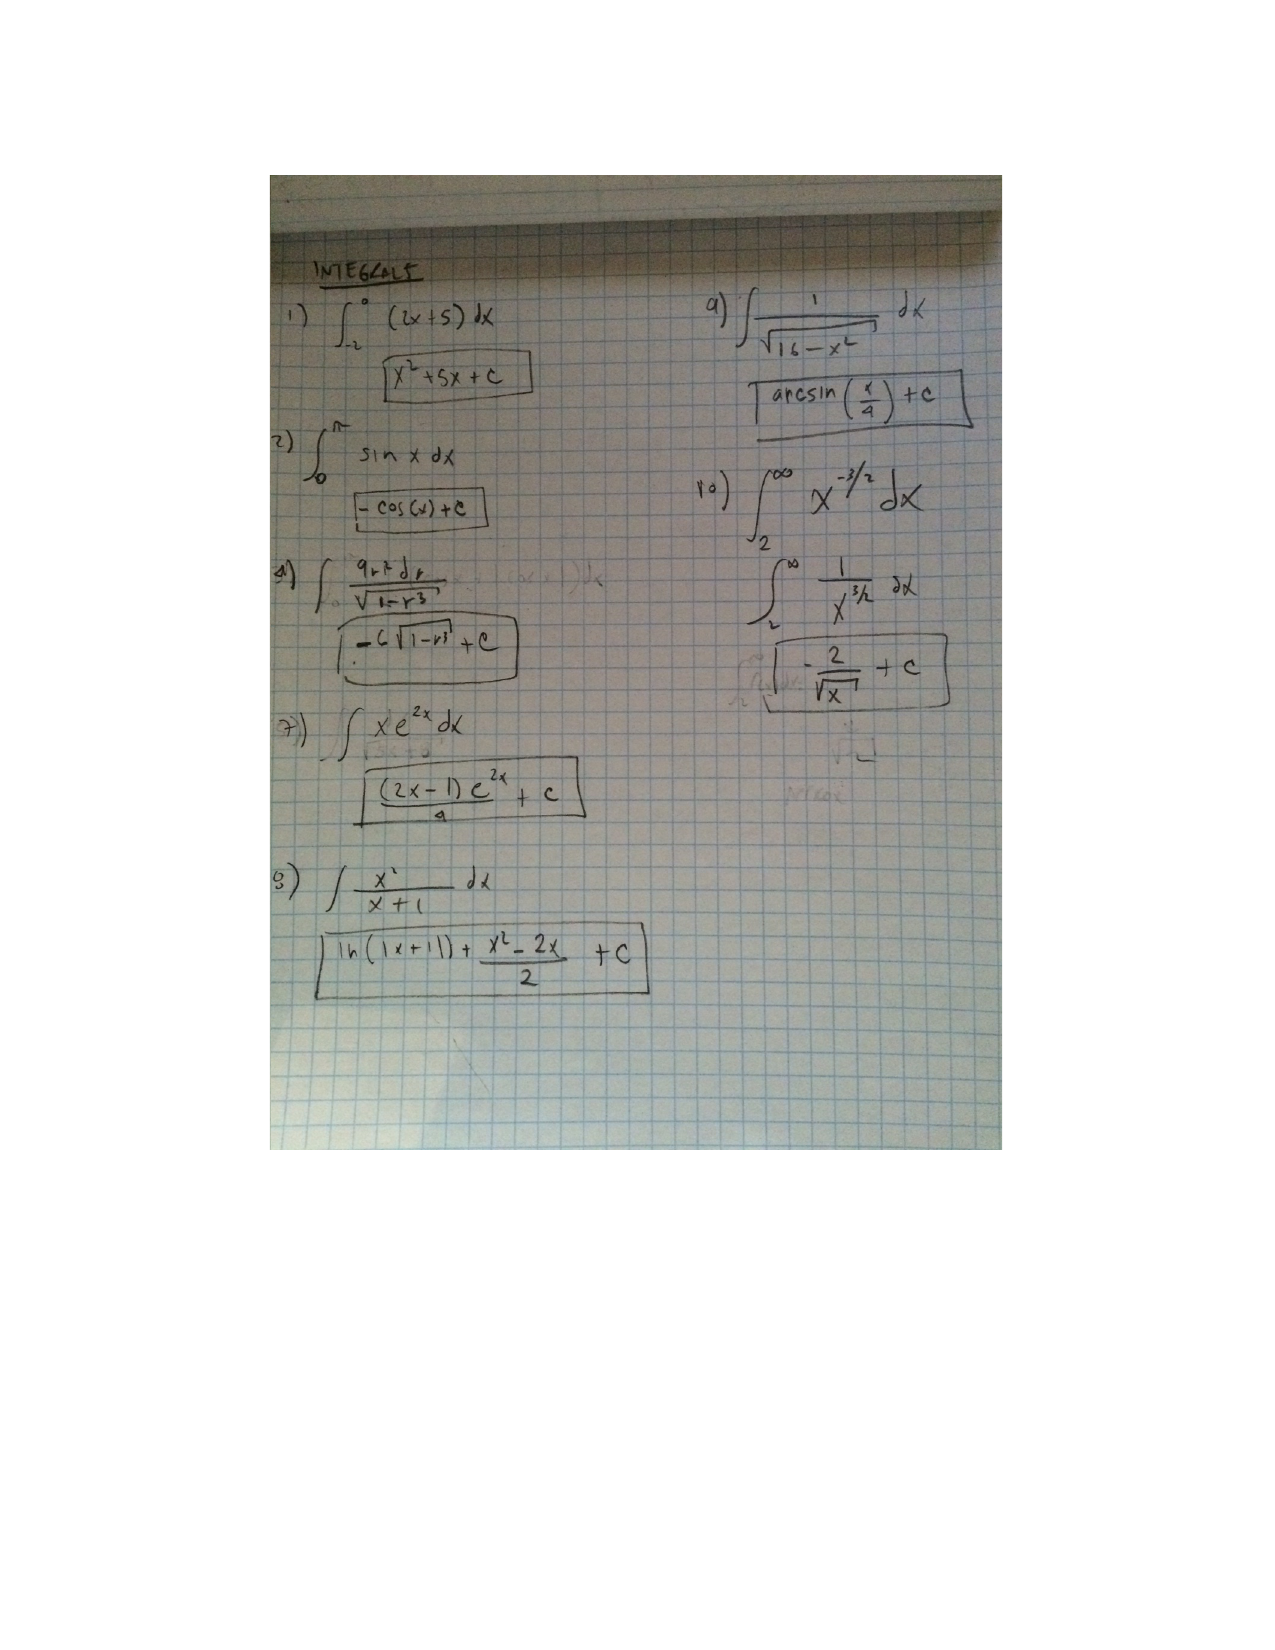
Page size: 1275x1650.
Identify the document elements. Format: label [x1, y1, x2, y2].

picture [269, 175, 1003, 1150]
